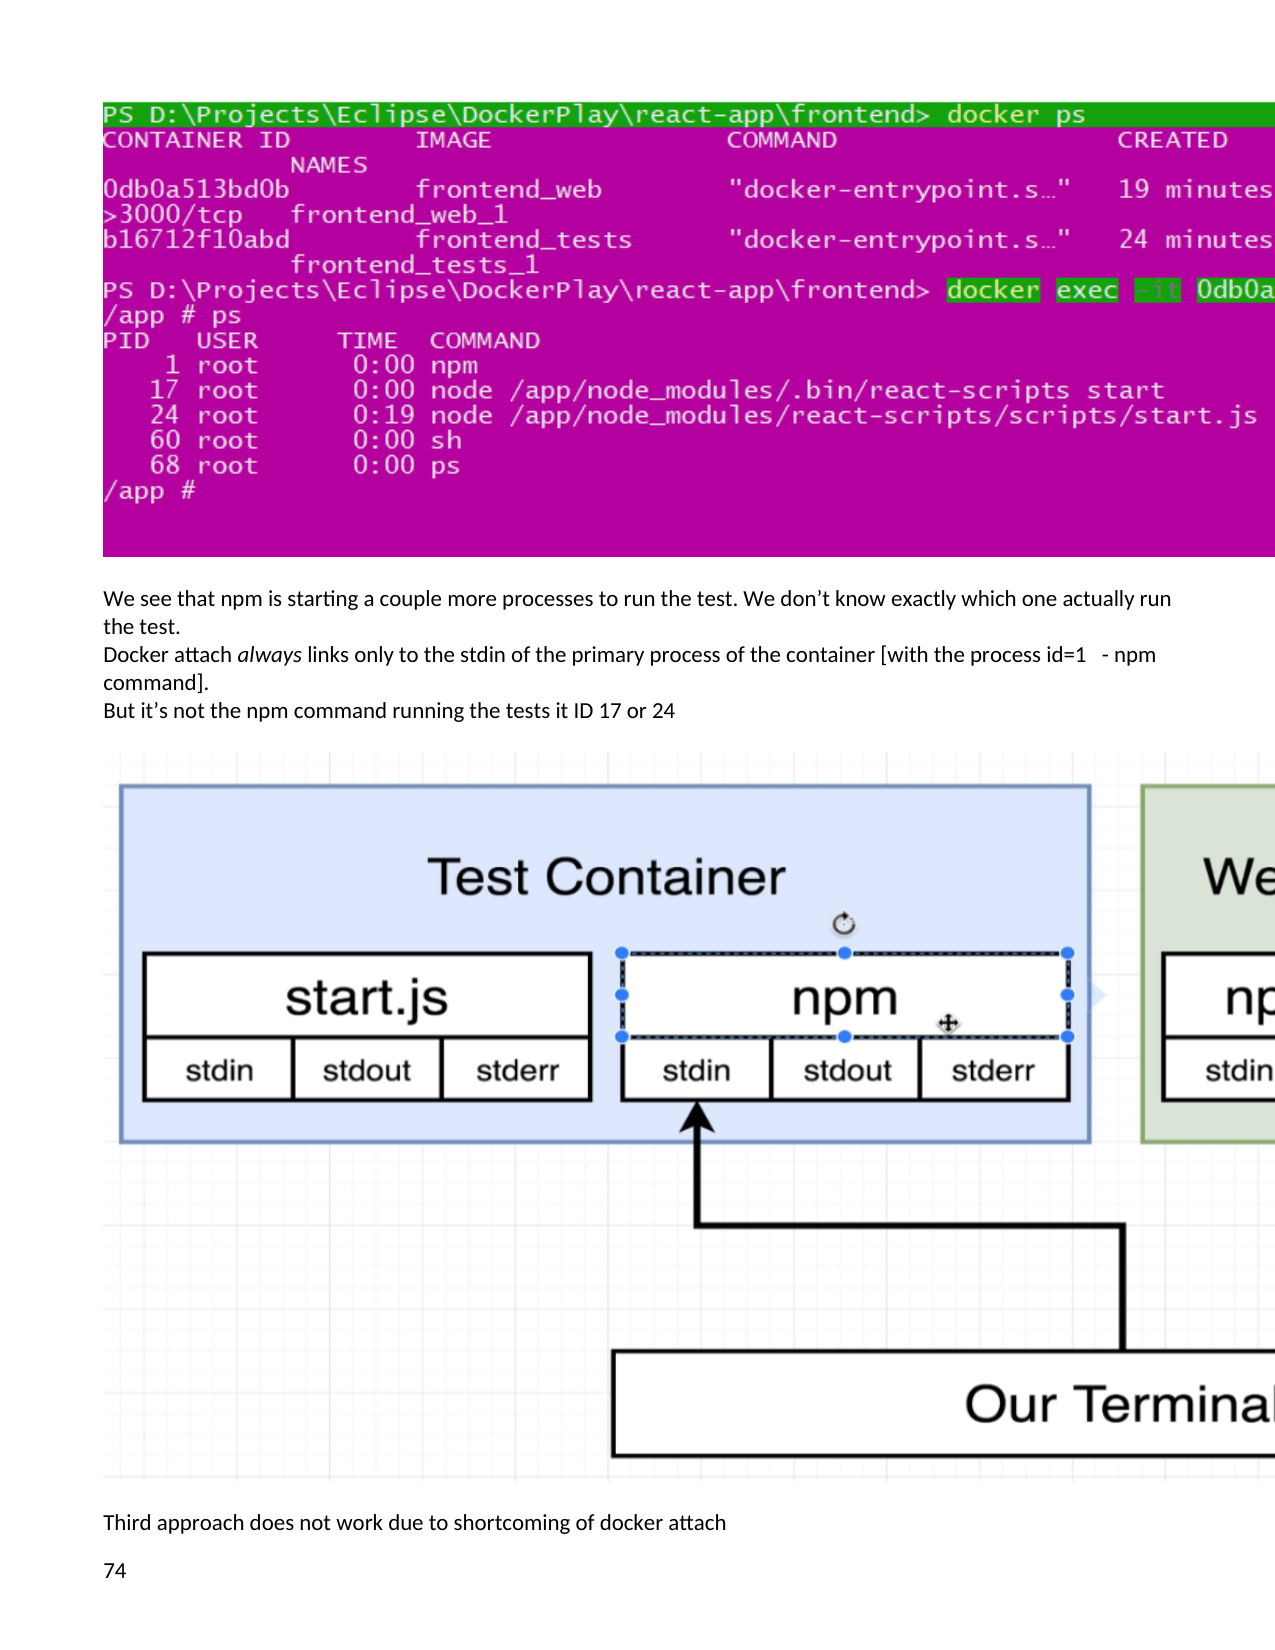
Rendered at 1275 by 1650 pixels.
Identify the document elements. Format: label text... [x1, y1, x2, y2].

text But it’s not the npm command running the tests it ID 17 or 24 [103, 696, 1181, 724]
text Docker attach always links only to the stdin of the primary process of the container [with the process id=1 - npm command]. [103, 640, 1181, 696]
text We see that npm is starting a couple more processes to run the test. We don’t know exactly which one actually run the test. [103, 584, 1181, 640]
text Third approach does not work due to shortcoming of docker attach [103, 1508, 1181, 1536]
picture [103, 93, 1275, 557]
picture [103, 752, 1275, 1481]
